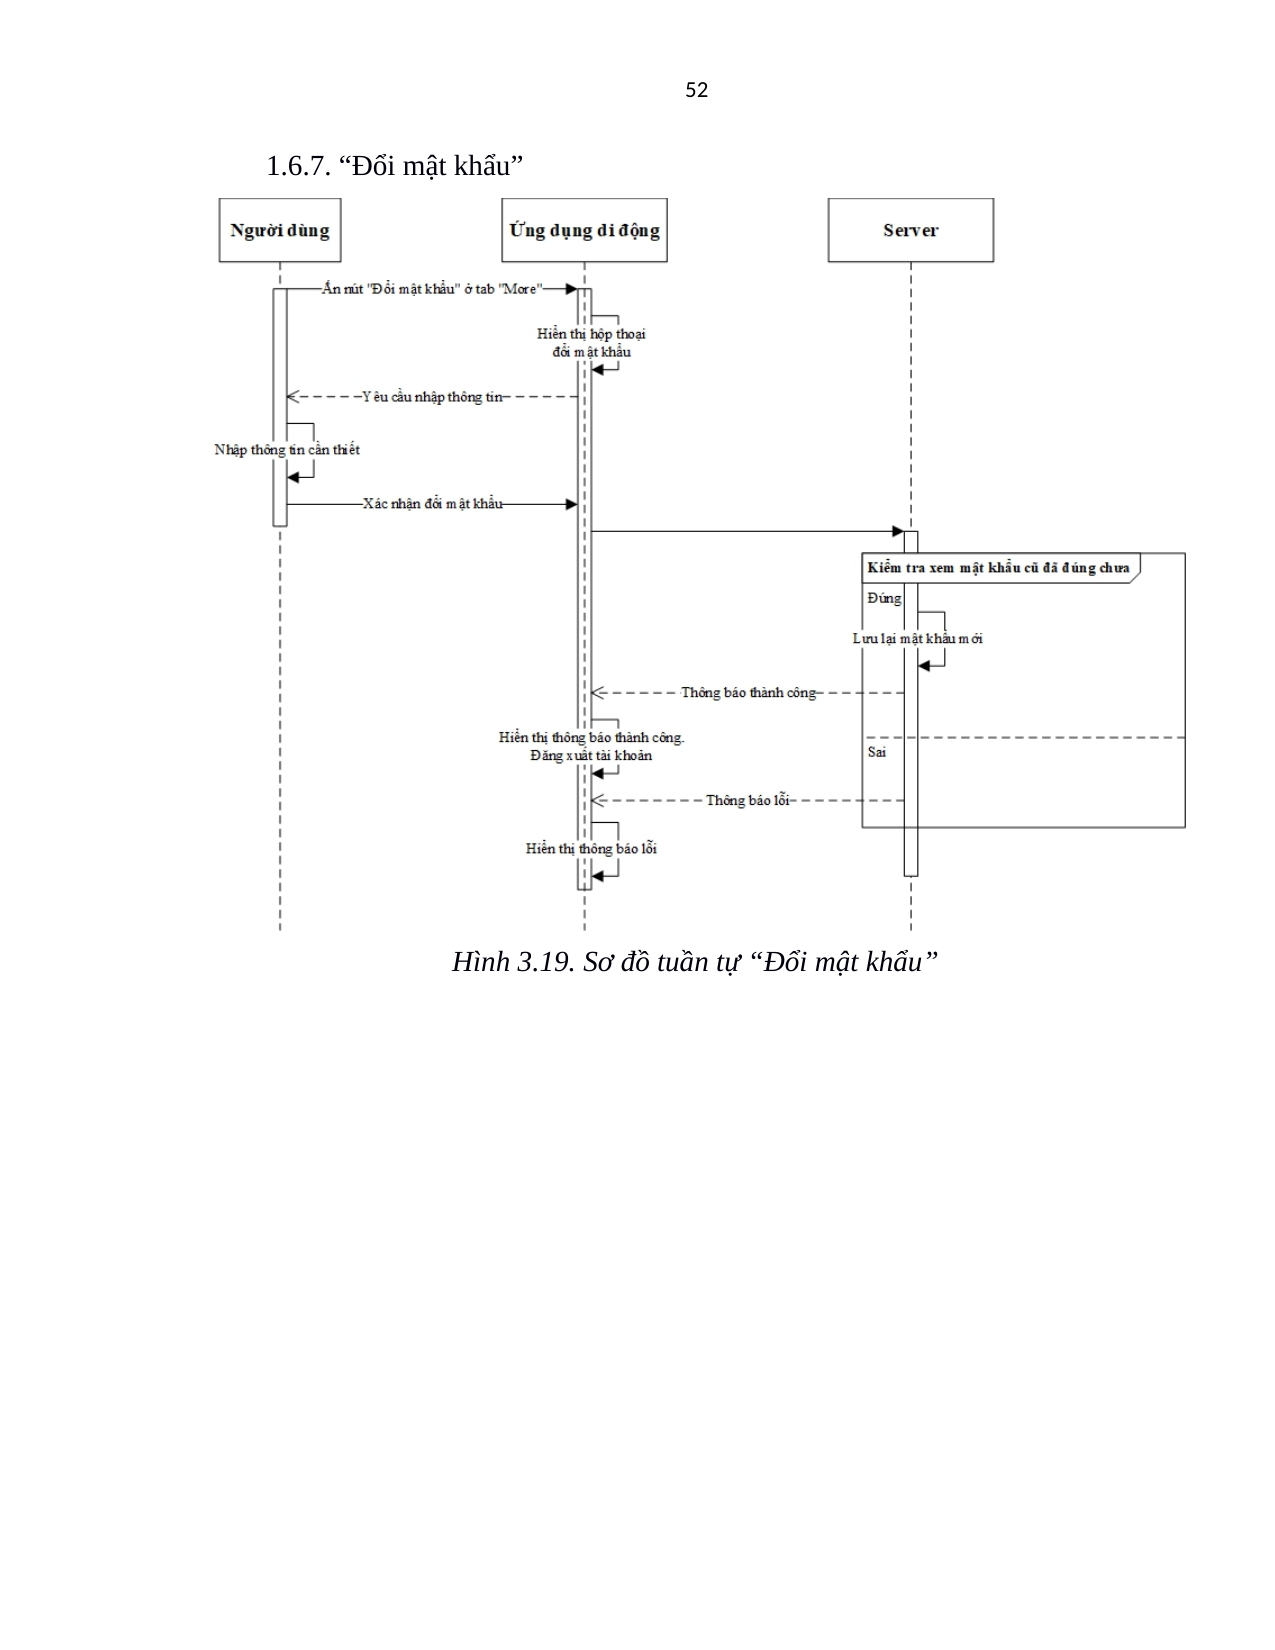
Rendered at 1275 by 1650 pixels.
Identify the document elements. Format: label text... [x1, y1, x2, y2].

text Hình 3.19. Sơ đồ tuần tự “Đổi mật khẩu” [207, 944, 1186, 978]
text 1.6.7. “Đổi mật khẩu” [207, 148, 1186, 181]
picture [206, 198, 1187, 931]
